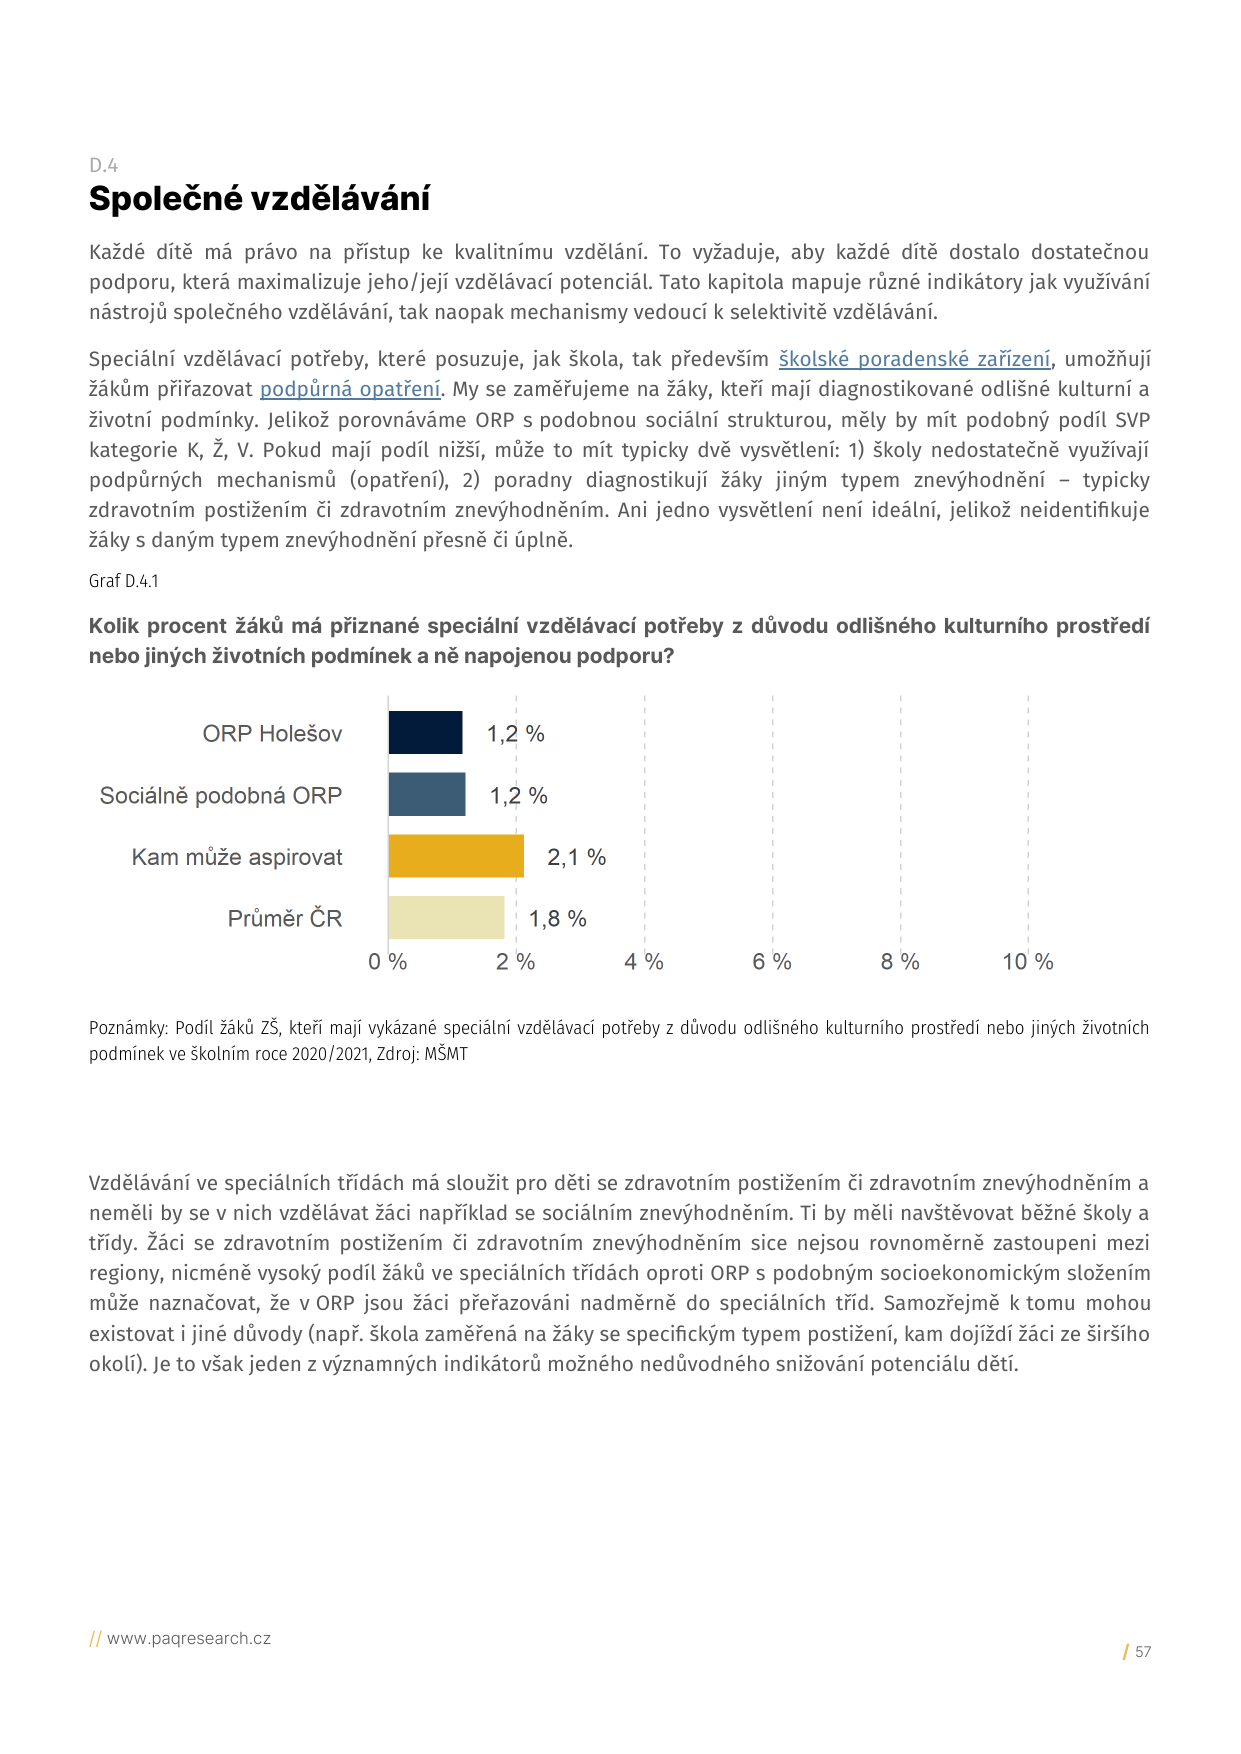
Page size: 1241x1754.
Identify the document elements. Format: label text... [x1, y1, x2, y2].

text Každé dítě má právo na přístup ke kvalitnímu vzdělání. To vyžaduje, aby každé dítě dostalo dostatečnou podporu, která maximalizuje jeho/její vzdělávací potenciál. Tato kapitola mapuje různé indikátory jak využívání nástrojů společného vzdělávání, tak naopak mechanismy vedoucí k selektivitě vzdělávání. [89, 235, 1152, 325]
text Vzdělávání ve speciálních třídách má sloužit pro děti se zdravotním postižením či zdravotním znevýhodněním a neměli by se v nich vzdělávat žáci například se sociálním znevýhodněním. Ti by měli navštěvovat běžné školy a třídy. Žáci se zdravotním postižením či zdravotním znevýhodněním sice nejsou rovnoměrně zastoupeni mezi regiony, nicméně vysoký podíl žáků ve speciálních třídách oproti ORP s podobným socioekonomickým složením může naznačovat, že v ORP jsou žáci přeřazováni nadměrně do speciálních tříd. Samozřejmě k tomu mohou existovat i jiné důvody (např. škola zaměřená na žáky se specifickým typem postižení, kam dojíždí žáci ze širšího okolí). Je to však jeden z významných indikátorů možného nedůvodného snižování potenciálu dětí. [89, 1165, 1152, 1377]
text Kolik procent žáků má přiznané speciální vzdělávací potřeby z důvodu odlišného kulturního prostředí nebo jiných životních podmínek a ně napojenou podporu? [89, 608, 1152, 669]
text D.4 [89, 148, 1152, 178]
text Poznámky: Podíl žáků ZŠ, kteří mají vykázané speciální vzdělávací potřeby z důvodu odlišného kulturního prostředí nebo jiných životních podmínek ve školním roce 2020/2021, Zdroj: MŠMT [89, 1017, 1152, 1065]
text Graf D.4.1 [89, 570, 1152, 593]
text Speciální vzdělávací potřeby, které posuzuje, jak škola, tak především školské poradenské zařízení, umožňují žákům přiřazovat podpůrná opatření. My se zaměřujeme na žáky, kteří mají diagnostikované odlišné kulturní a životní podmínky. Jelikož porovnáváme ORP s podobnou sociální strukturou, měly by mít podobný podíl SVP kategorie K, Ž, V. Pokud mají podíl nižší, může to mít typicky dvě vysvětlení: 1) školy nedostatečně využívají podpůrných mechanismů (opatření), 2) poradny diagnostikují žáky jiným typem znevýhodnění – typicky zdravotním postižením či zdravotním znevýhodněním. Ani jedno vysvětlení není ideální, jelikož neidentifikuje žáky s daným typem znevýhodnění přesně či úplně. [89, 342, 1152, 553]
subtitle Společné vzdělávání [89, 178, 1152, 218]
picture [88, 668, 1139, 1001]
